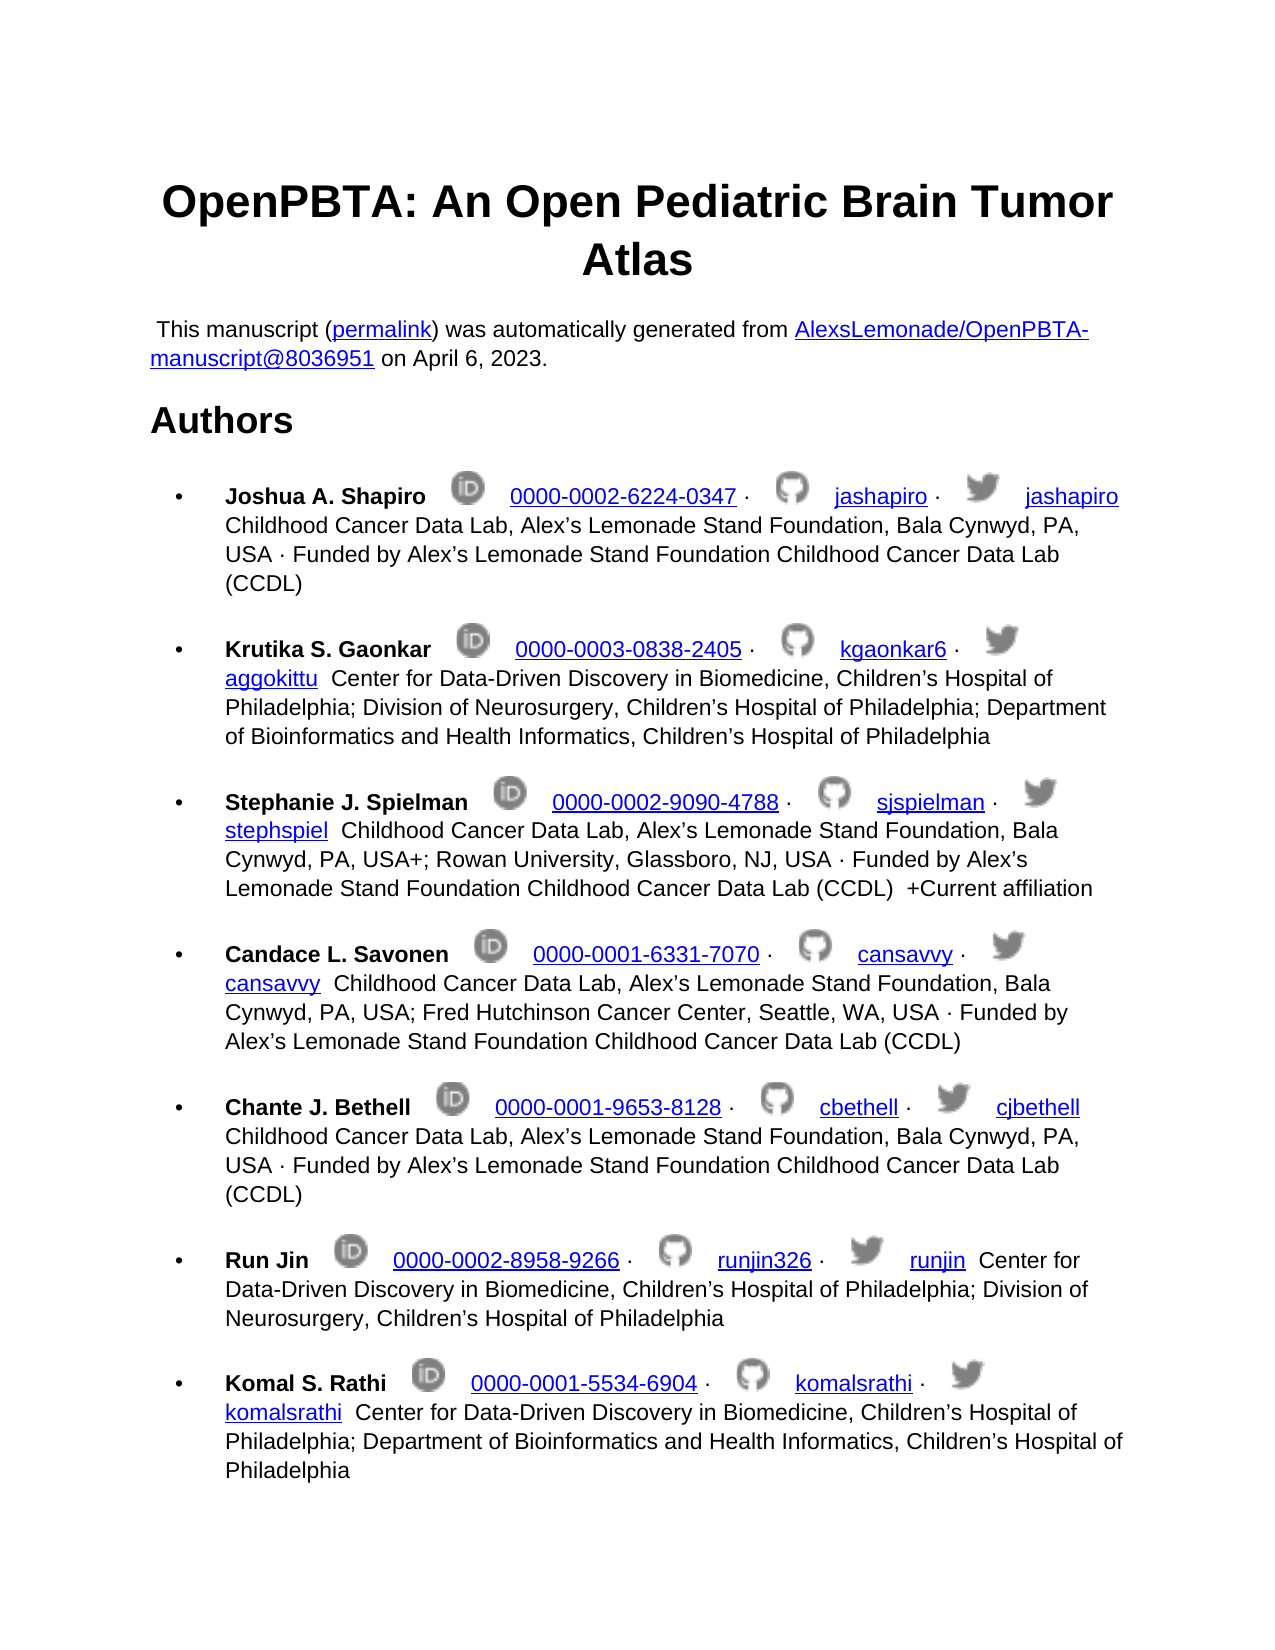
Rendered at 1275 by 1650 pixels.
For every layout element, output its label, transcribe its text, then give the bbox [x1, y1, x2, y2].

picture [474, 929, 508, 963]
picture [760, 1082, 794, 1116]
list Candace L. Savonen 0000-0001-6331-7070 · cansavvy · cansavvy Childhood Cancer Data Lab, Alex’s Lemonade Stand Foundation, Bala Cynwyd, PA, USA; Fred Hutchinson Cancer Center, Seattle, WA, USA · Funded by Alex’s Lemonade Stand Foundation Childhood Cancer Data Lab (CCDL) [175, 929, 1125, 1054]
picture [412, 1358, 446, 1392]
list Joshua A. Shapiro 0000-0002-6224-0347 · jashapiro · jashapiro Childhood Cancer Data Lab, Alex’s Lemonade Stand Foundation, Bala Cynwyd, PA, USA · Funded by Alex’s Lemonade Stand Foundation Childhood Cancer Data Lab (CCDL) [175, 471, 1125, 596]
picture [781, 623, 815, 658]
picture [937, 1082, 971, 1116]
picture [736, 1358, 770, 1392]
list Stephanie J. Spielman 0000-0002-9090-4788 · sjspielman · stephspiel Childhood Cancer Data Lab, Alex’s Lemonade Stand Foundation, Bala Cynwyd, PA, USA+; Rowan University, Glassboro, NJ, USA · Funded by Alex’s Lemonade Stand Foundation Childhood Cancer Data Lab (CCDL) +Current affiliation [175, 777, 1125, 902]
picture [776, 471, 810, 505]
picture [493, 776, 527, 810]
picture [966, 471, 1001, 505]
picture [658, 1234, 693, 1268]
picture [798, 929, 833, 963]
picture [951, 1358, 985, 1392]
picture [1024, 776, 1058, 810]
picture [818, 776, 852, 810]
picture [456, 623, 490, 658]
list Krutika S. Gaonkar 0000-0003-0838-2405 · kgaonkar6 · aggokittu Center for Data-Driven Discovery in Biomedicine, Children’s Hospital of Philadelphia; Division of Neurosurgery, Children’s Hospital of Philadelphia; Department of Bioinformatics and Health Informatics, Children’s Hospital of Philadelphia [175, 624, 1125, 749]
list Run Jin 0000-0002-8958-9266 · runjin326 · runjin Center for Data-Driven Discovery in Biomedicine, Children’s Hospital of Philadelphia; Division of Neurosurgery, Children’s Hospital of Philadelphia [175, 1235, 1125, 1331]
list Komal S. Rathi 0000-0001-5534-6904 · komalsrathi · komalsrathi Center for Data-Driven Discovery in Biomedicine, Children’s Hospital of Philadelphia; Department of Bioinformatics and Health Informatics, Children’s Hospital of Philadelphia [175, 1358, 1125, 1483]
title OpenPBTA: An Open Pediatric Brain Tumor Atlas [150, 175, 1125, 286]
subtitle Authors [150, 399, 1125, 442]
picture [992, 929, 1026, 963]
picture [851, 1234, 885, 1268]
picture [334, 1234, 368, 1268]
picture [986, 623, 1020, 658]
picture [436, 1082, 470, 1116]
text This manuscript (permalink) was automatically generated from AlexsLemonade/OpenPBTA-manuscript@8036951 on April 6, 2023. [150, 316, 1125, 371]
list Chante J. Bethell 0000-0001-9653-8128 · cbethell · cjbethell Childhood Cancer Data Lab, Alex’s Lemonade Stand Foundation, Bala Cynwyd, PA, USA · Funded by Alex’s Lemonade Stand Foundation Childhood Cancer Data Lab (CCDL) [175, 1082, 1125, 1207]
picture [451, 471, 485, 505]
